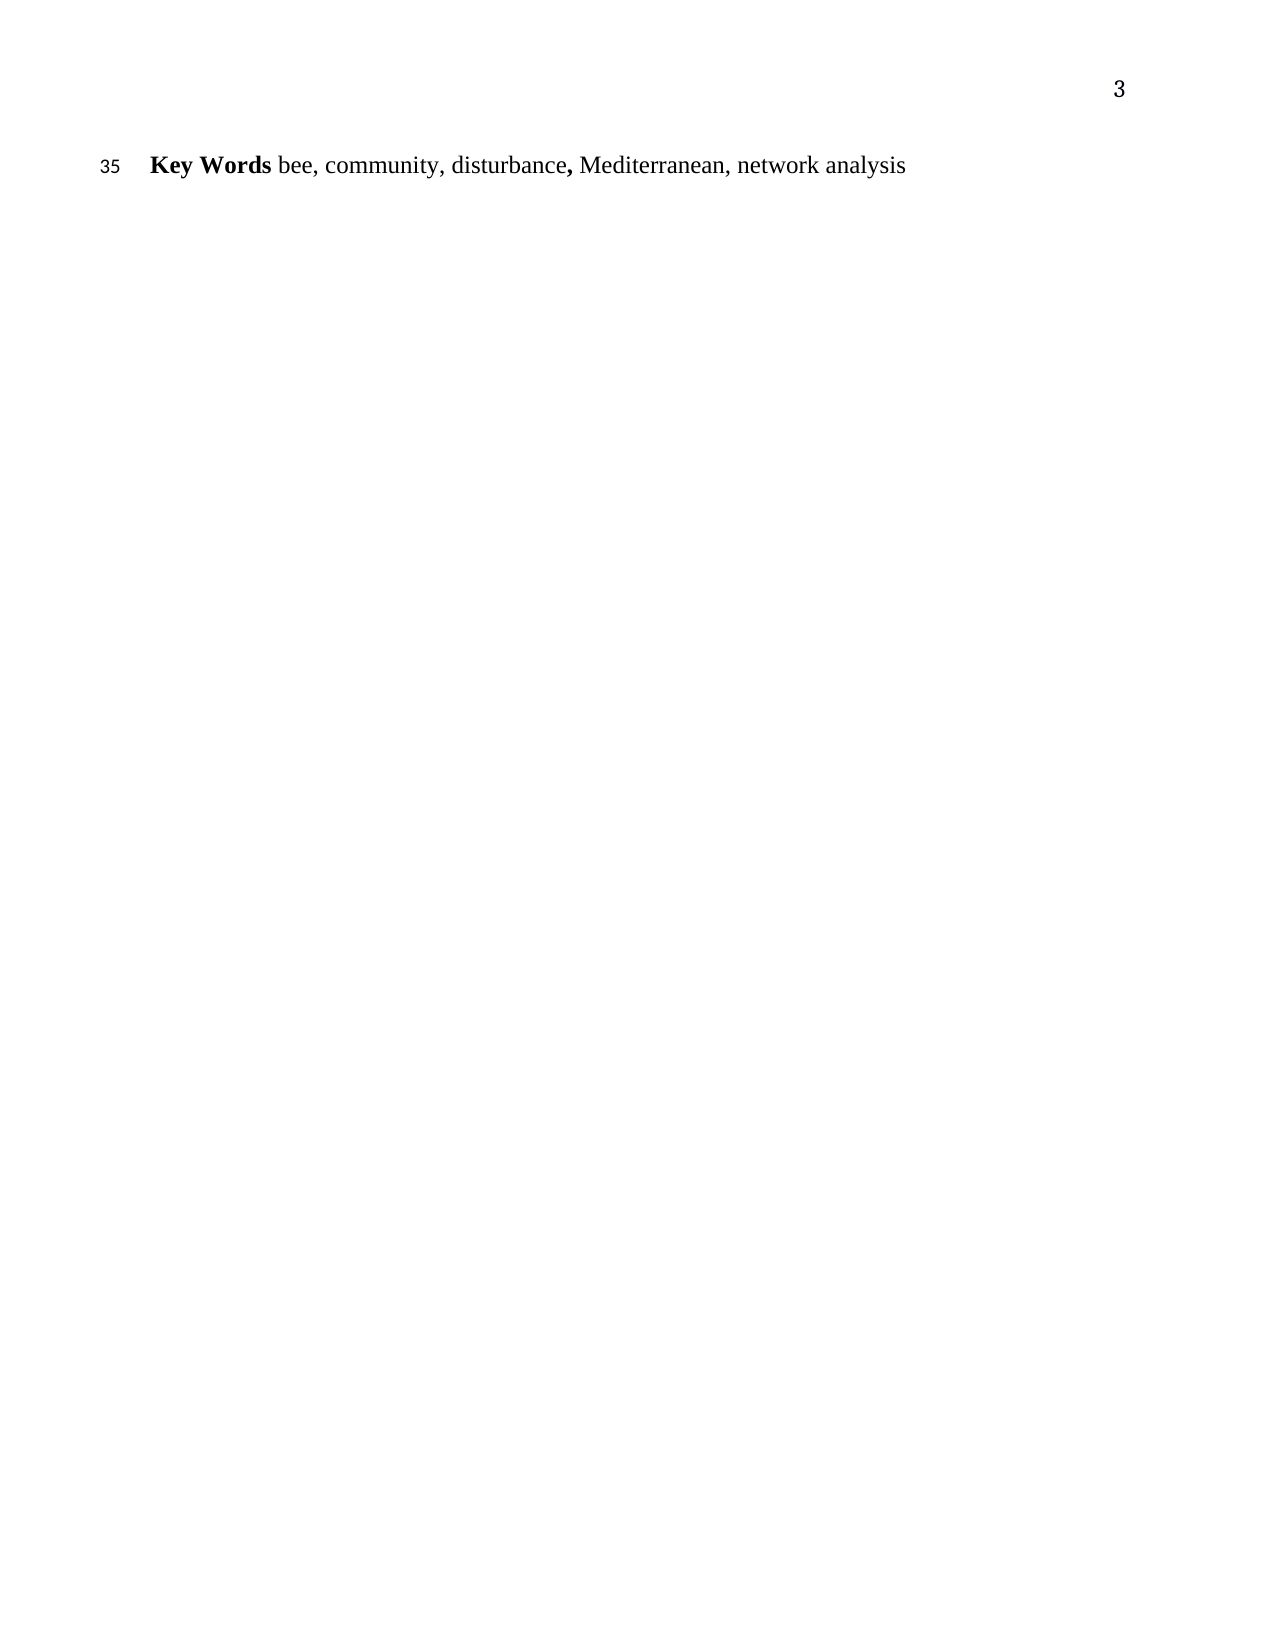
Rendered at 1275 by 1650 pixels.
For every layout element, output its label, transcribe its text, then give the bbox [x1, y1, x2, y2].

text Key Words bee, community, disturbance, Mediterranean, network analysis [150, 150, 1125, 179]
